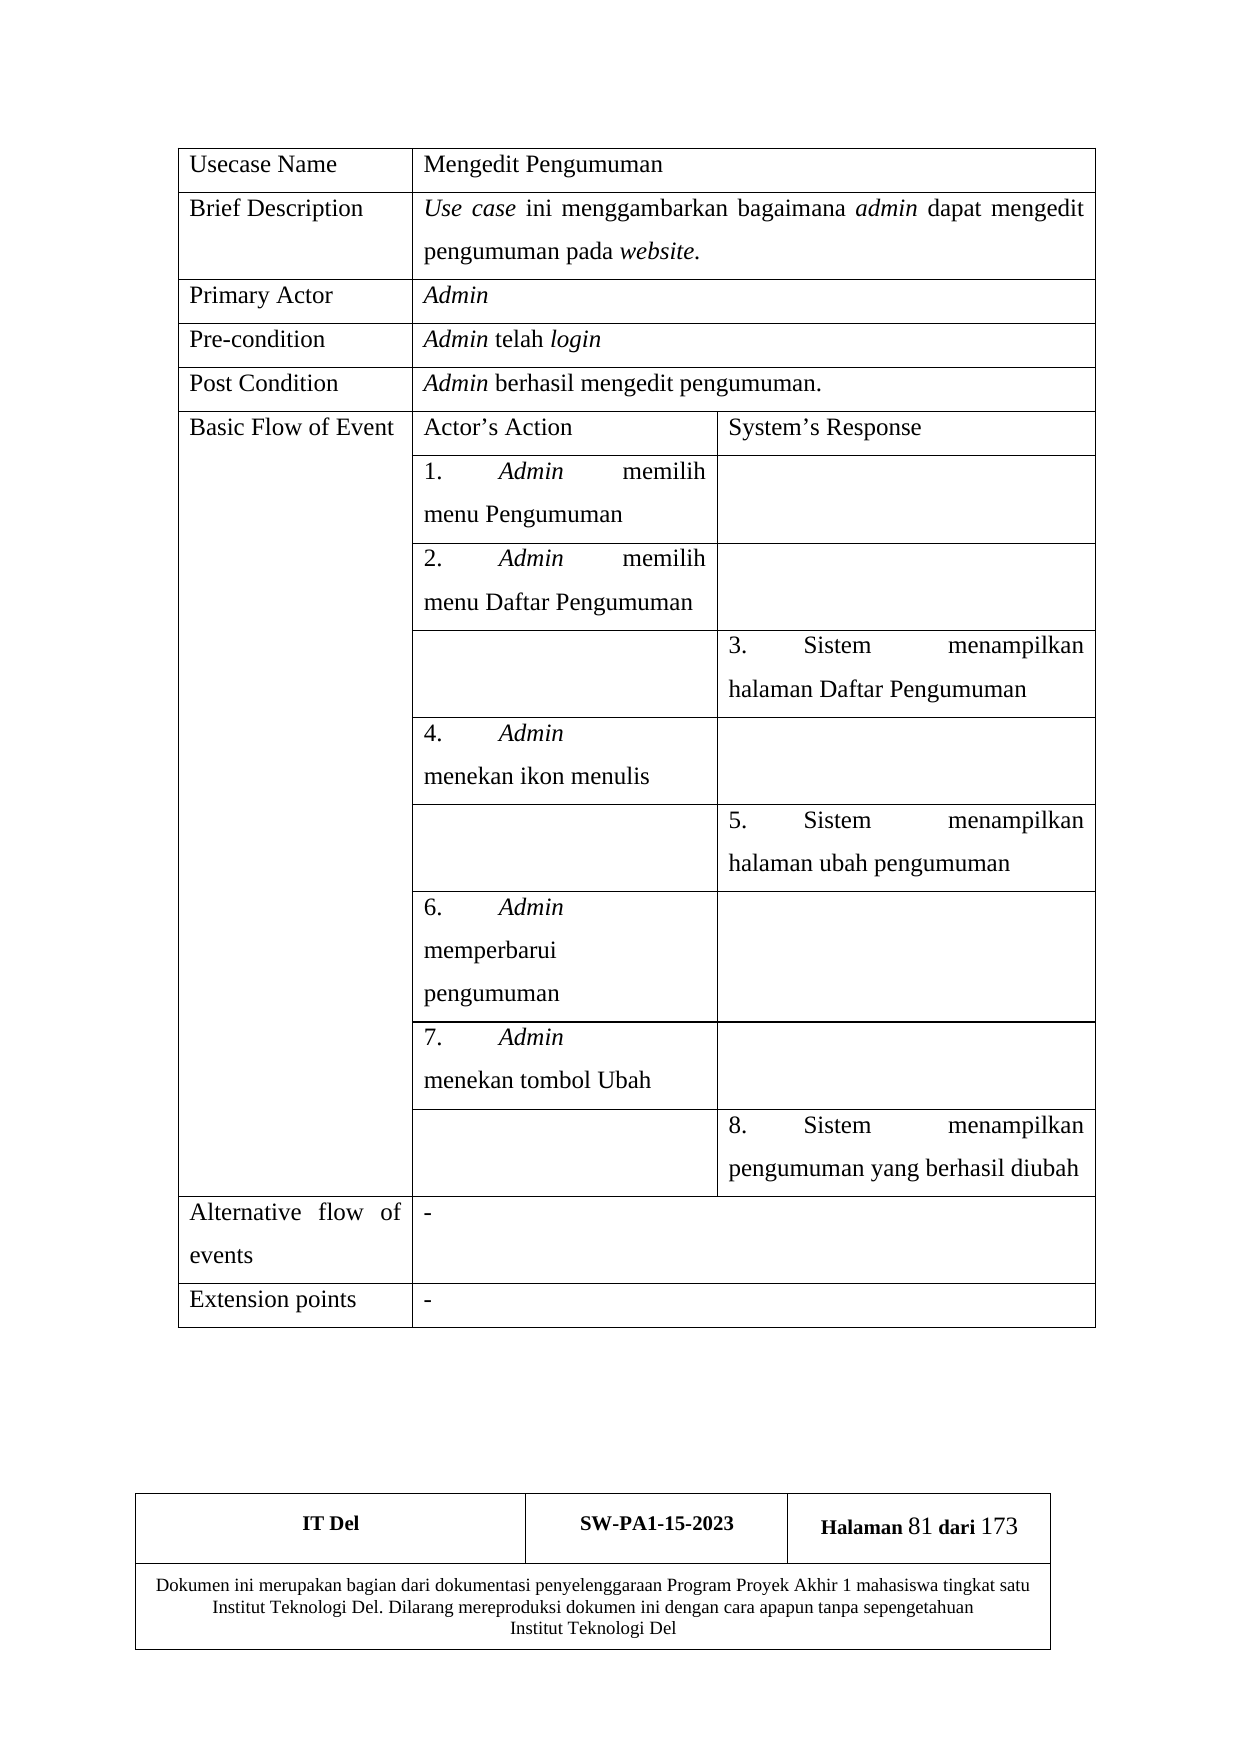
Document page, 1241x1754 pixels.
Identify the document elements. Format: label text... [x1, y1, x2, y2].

table_cell [413, 1110, 717, 1196]
table_cell Alternative flow of events [179, 1197, 412, 1283]
table_cell Sistem menampilkan pengumuman yang berhasil diubah [718, 1110, 1095, 1196]
table_cell Usecase Name [179, 149, 412, 192]
table_cell [718, 456, 1095, 542]
table_cell Admin memilih menu Pengumuman [413, 456, 717, 542]
table_cell Admin memilih menu Daftar Pengumuman [413, 544, 717, 629]
table_cell Extension points [179, 1284, 412, 1327]
table_cell Admin memperbarui pengumuman [413, 892, 717, 1021]
table_cell Sistem menampilkan halaman Daftar Pengumuman [718, 631, 1095, 717]
table_cell [413, 805, 717, 891]
table_cell Sistem menampilkan halaman ubah pengumuman [718, 805, 1095, 891]
table_cell Primary Actor [179, 280, 412, 323]
table_cell [718, 718, 1095, 804]
table_cell [413, 1197, 1095, 1283]
table_cell Post Condition [179, 368, 412, 411]
table_cell Pre-condition [179, 324, 412, 367]
table_cell Admin menekan ikon menulis [413, 718, 717, 804]
table_cell [718, 892, 1095, 1021]
table_cell [718, 1023, 1095, 1109]
table_cell Basic Flow of Event [179, 412, 412, 1196]
table_cell Mengedit Pengumuman [413, 149, 1095, 192]
table_cell Admin [413, 280, 1095, 323]
table_cell Actor’s Action [413, 412, 717, 455]
table_cell [413, 631, 717, 717]
table_cell Admin menekan tombol Ubah [413, 1023, 717, 1109]
table_cell Brief Description [179, 193, 412, 279]
table_cell System’s Response [718, 412, 1095, 455]
table_cell [718, 544, 1095, 629]
table_cell Admin telah login [413, 324, 1095, 367]
table_cell Admin berhasil mengedit pengumuman. [413, 368, 1095, 411]
table_cell Use case ini menggambarkan bagaimana admin dapat mengedit pengumuman pada website. [413, 193, 1095, 279]
table_cell [413, 1284, 1095, 1327]
